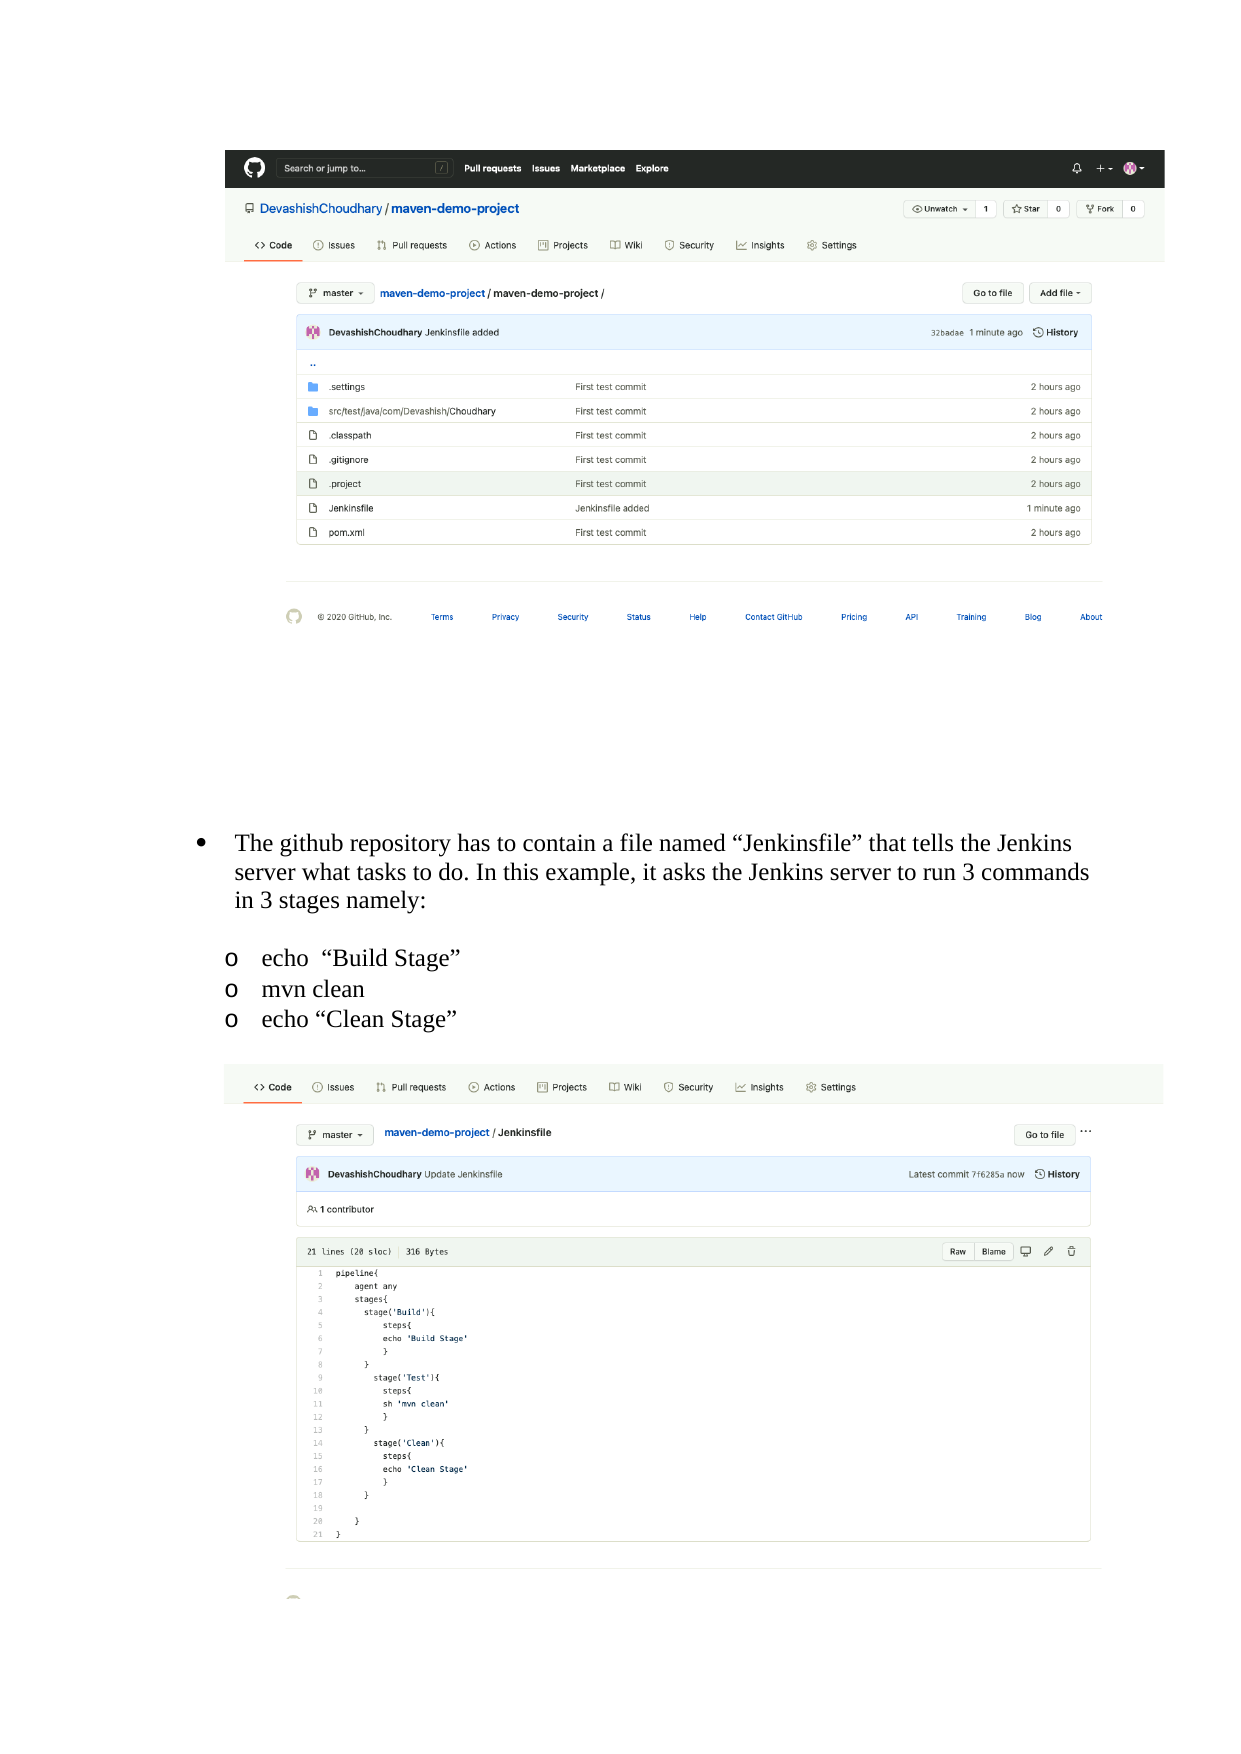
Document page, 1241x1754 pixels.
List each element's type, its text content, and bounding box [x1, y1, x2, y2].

list The github repository has to contain a file named “Jenkinsfile” that tells the Jenkins server what tasks to do. In this example, it asks the Jenkins server to run 3 commands in 3 stages namely: [197, 828, 1090, 914]
list echo “Clean Stage” [224, 1004, 1090, 1035]
picture [225, 150, 1165, 685]
picture [223, 1064, 1164, 1599]
list echo “Build Stage” [224, 943, 1090, 974]
list mvn clean [224, 974, 1090, 1004]
